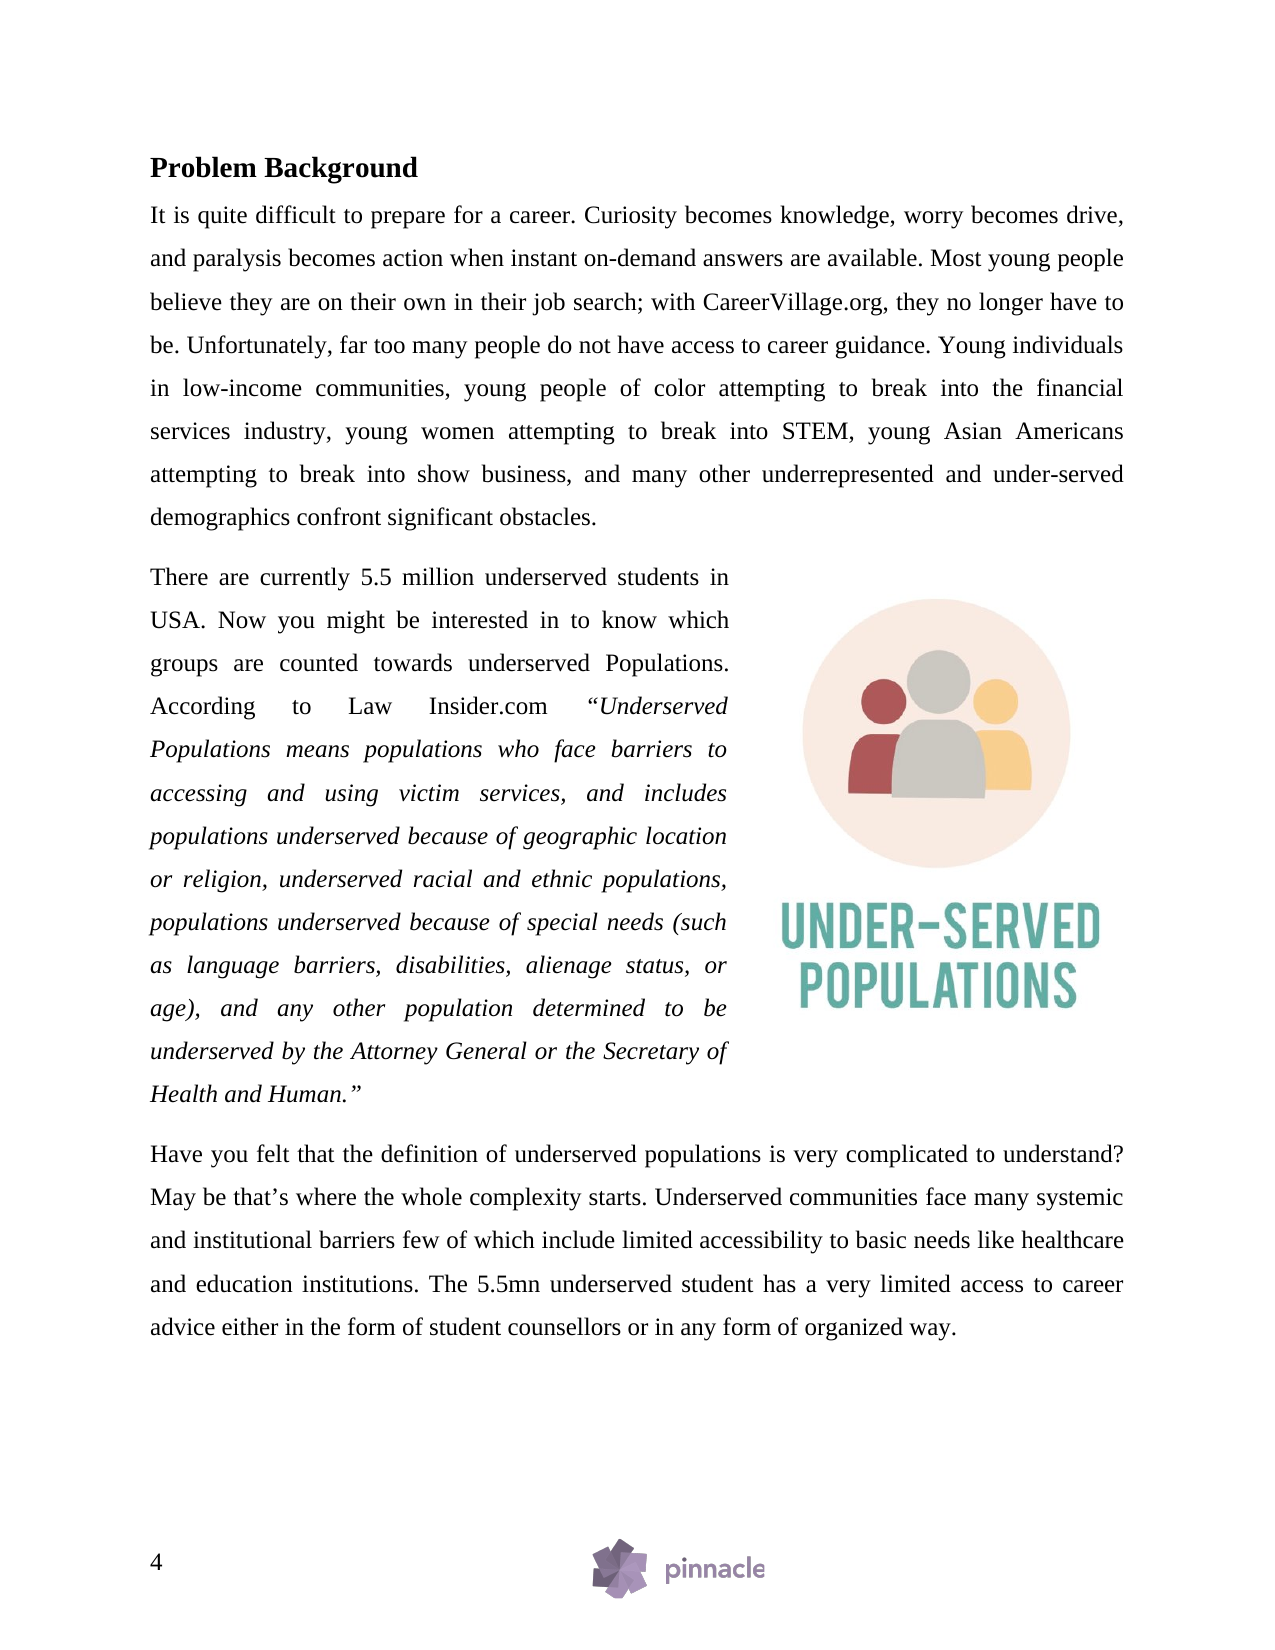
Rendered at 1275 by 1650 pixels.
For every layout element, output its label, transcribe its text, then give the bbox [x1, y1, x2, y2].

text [150, 1225, 1125, 1426]
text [150, 150, 1125, 265]
picture [748, 316, 1123, 782]
text Have you felt that the definition of underserved populations is very complicated to understand? May be that’s where the whole complexity starts. Underserved communities face many systemic and institutional barriers few of which include limited accessibility to basic needs like healthcare and education institutions. The 5.5mn underserved student has a very limited access to career advice either in the form of student counsellors or in any form of organized way. [150, 873, 1125, 1074]
